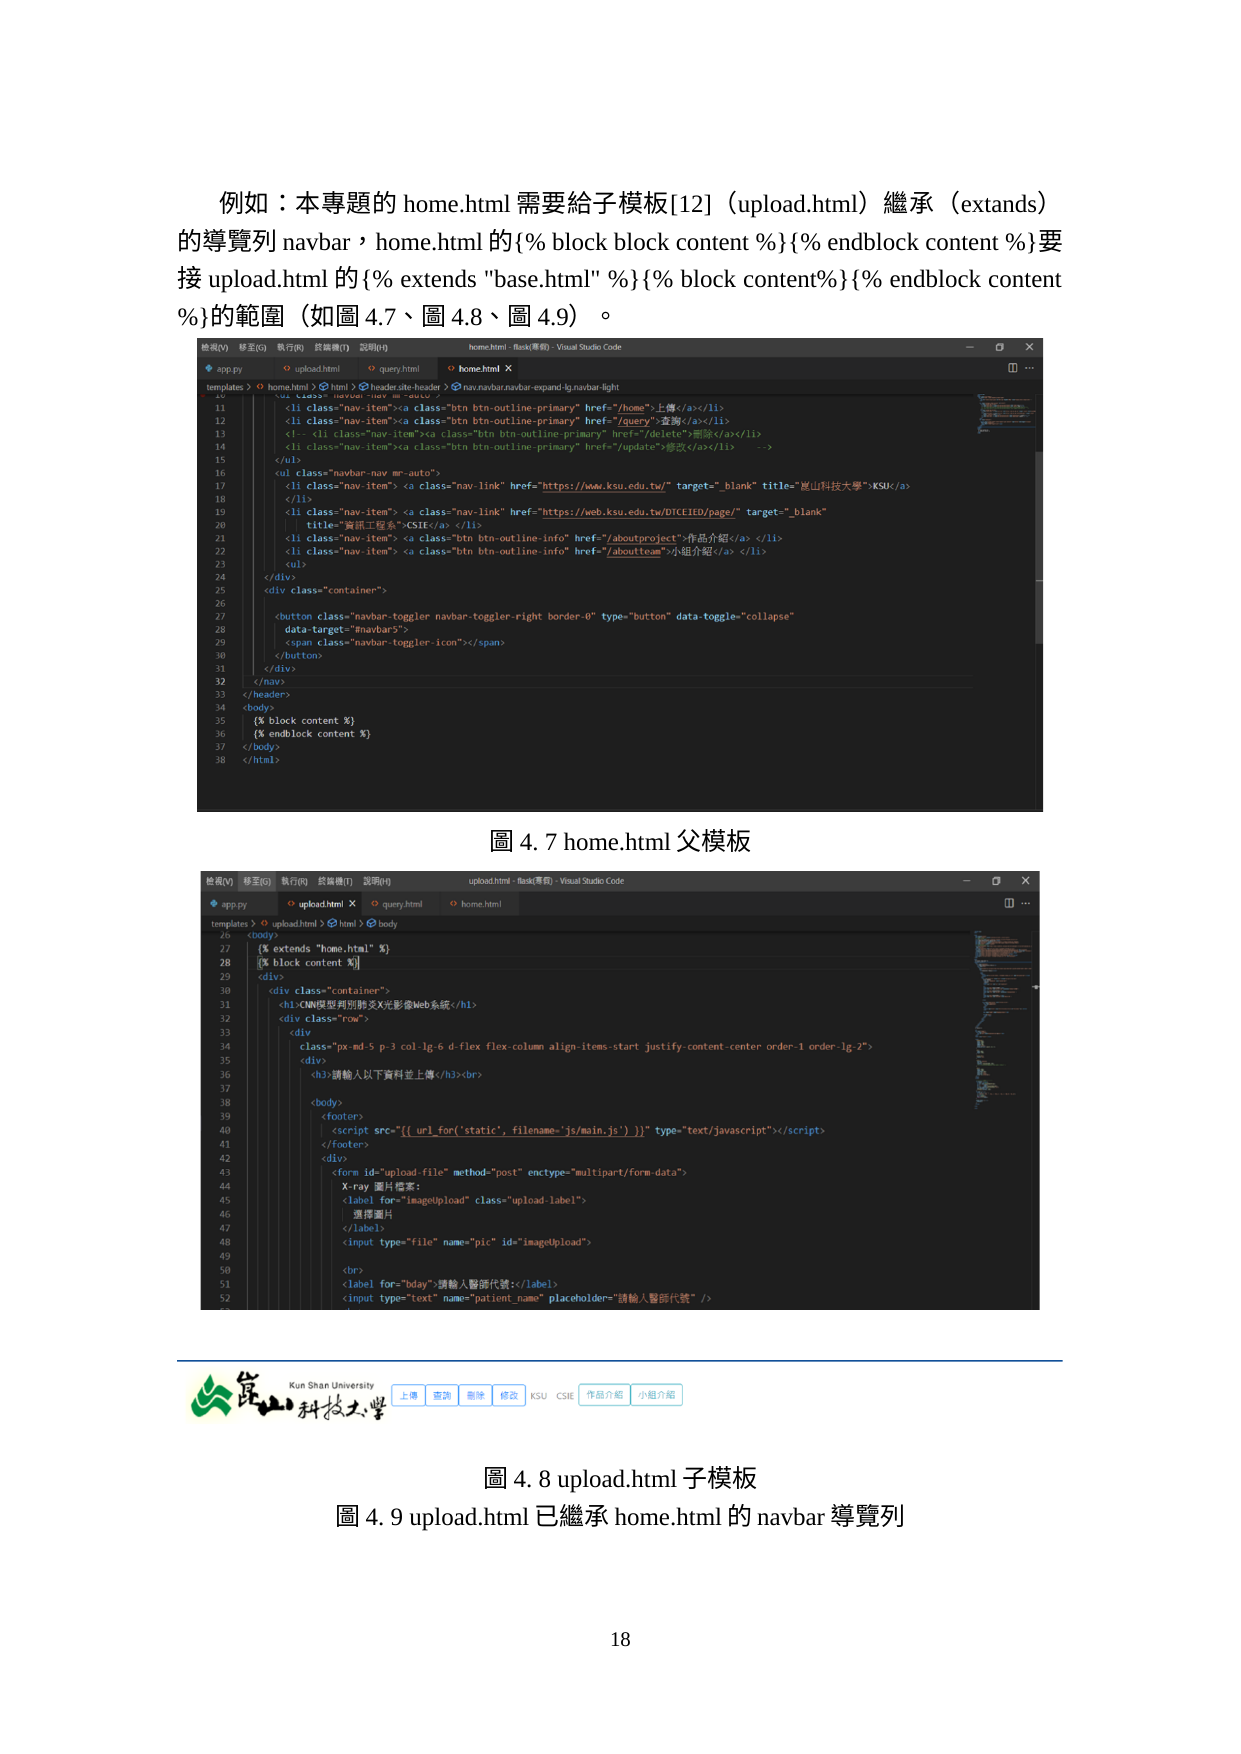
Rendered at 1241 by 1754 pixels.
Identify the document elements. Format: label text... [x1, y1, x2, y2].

text 圖4. 9 upload.html已繼承home.html的navbar導覽列 [177, 1496, 1063, 1533]
picture [200, 871, 1040, 1310]
picture [177, 1360, 1063, 1443]
picture [197, 338, 1044, 812]
text 圖4. 8 upload.html子模板 [177, 1443, 1063, 1496]
text 例如：本專題的home.html需要給子模板[12]（upload.html）繼承（extands） 的導覽列navbar，home.html的{% block block content %}{% endblock content %}要接upload.html的{% extends "base.html" %}{% block content%}{% endblock content%}的範圍（如圖4.7、圖4.8、圖4.9）。 [177, 183, 1063, 333]
